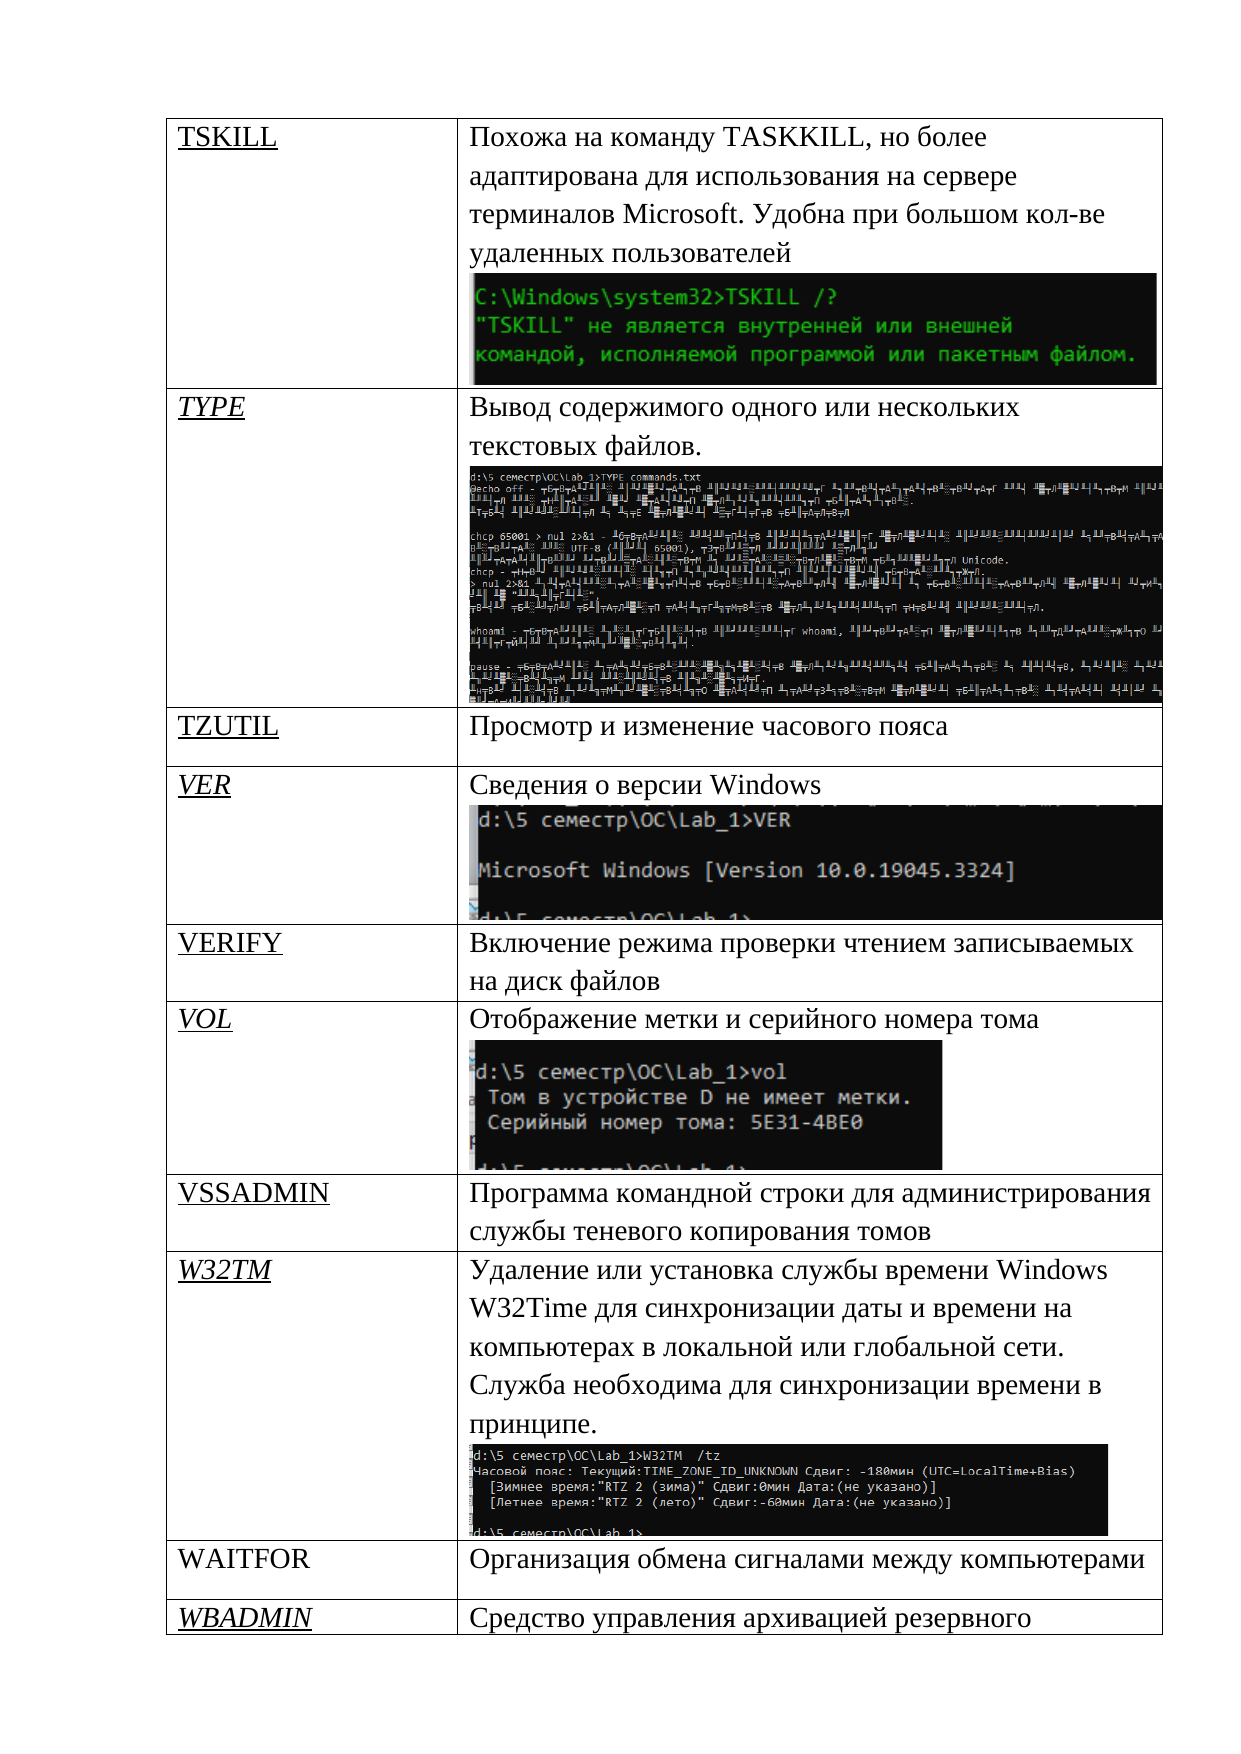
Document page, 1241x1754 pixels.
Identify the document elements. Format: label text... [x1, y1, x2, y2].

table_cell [458, 1600, 1162, 1634]
picture [469, 1444, 1109, 1536]
table_cell TZUTIL [167, 708, 457, 766]
table_cell VOL [167, 1002, 457, 1174]
table_cell Удаление или установка службы времени Windows W32Time для синхронизации даты и времени на компьютерах в локальной или глобальной сети. Служба необходима для синхронизации времени в принципе. [458, 1252, 1162, 1540]
table_cell Просмотр и изменение часового пояса [458, 708, 1162, 766]
table_cell Программа командной строки для администрирования службы теневого копирования томов [458, 1175, 1162, 1251]
table_cell Вывод содержимого одного или нескольких текстовых файлов. [458, 389, 1162, 707]
picture [469, 466, 1163, 703]
table_cell VERIFY [167, 925, 457, 1001]
table_cell Сведения о версии Windows [458, 767, 1162, 924]
table_cell Похожа на команду TASKKILL, но более адаптирована для использования на сервере терминалов Microsoft. Удобна при большом кол-ве удаленных пользователей [458, 119, 1162, 388]
table_cell W32TM [167, 1252, 457, 1540]
table_cell TSKILL [167, 119, 457, 388]
picture [469, 273, 1157, 385]
picture [469, 805, 1163, 920]
table_cell TYPE [167, 389, 457, 707]
table_cell Включение режима проверки чтением записываемых на диск файлов [458, 925, 1162, 1001]
table_cell Отображение метки и серийного номера тома [458, 1002, 1162, 1174]
picture [469, 1040, 943, 1170]
table_cell VER [167, 767, 457, 924]
table_cell WAITFOR [167, 1541, 457, 1599]
table_cell VSSADMIN [167, 1175, 457, 1251]
table_cell Организация обмена сигналами между компьютерами [458, 1541, 1162, 1599]
table_cell WBADMIN [167, 1600, 457, 1634]
